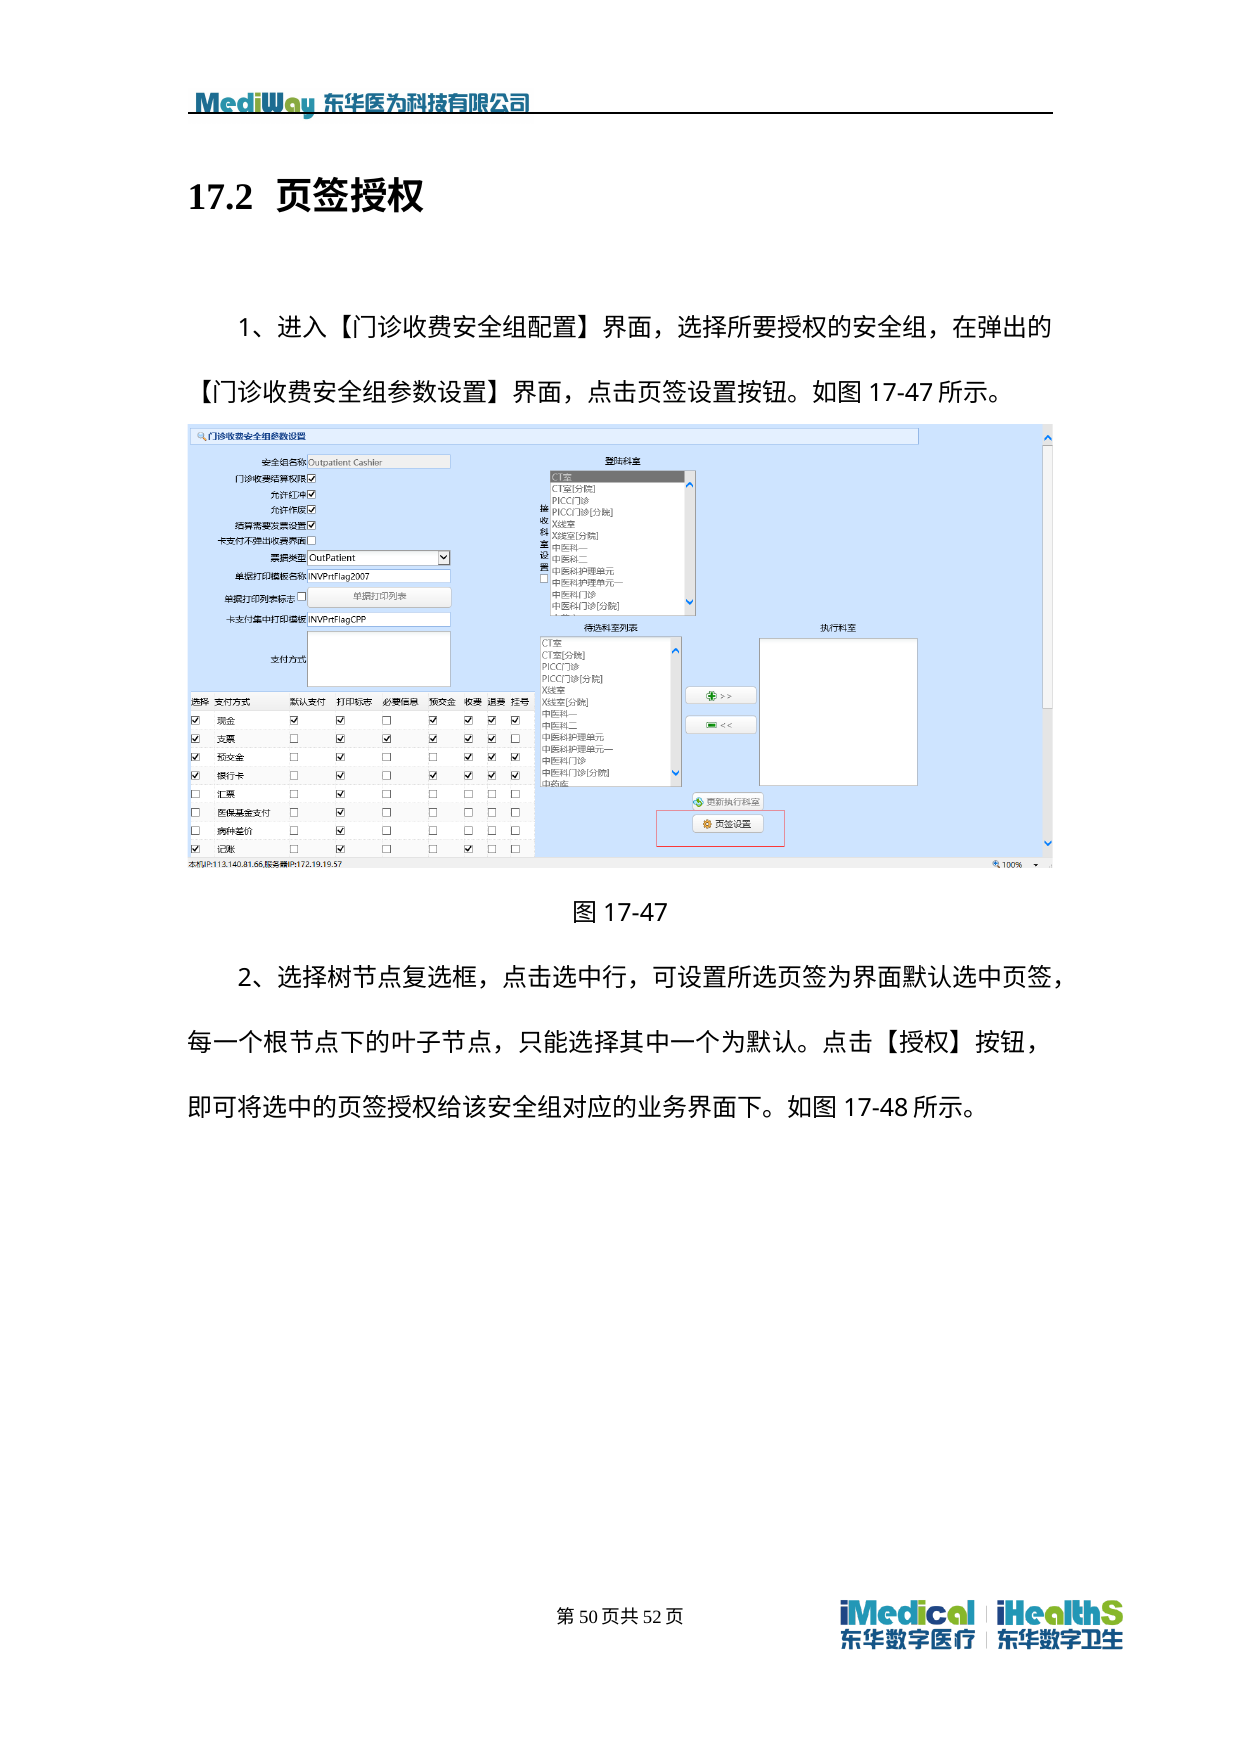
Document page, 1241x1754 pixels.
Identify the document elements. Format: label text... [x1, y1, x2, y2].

picture [187, 422, 1053, 868]
picture [825, 1585, 1135, 1664]
picture [187, 88, 535, 124]
subtitle 页签授权 [187, 161, 1053, 226]
